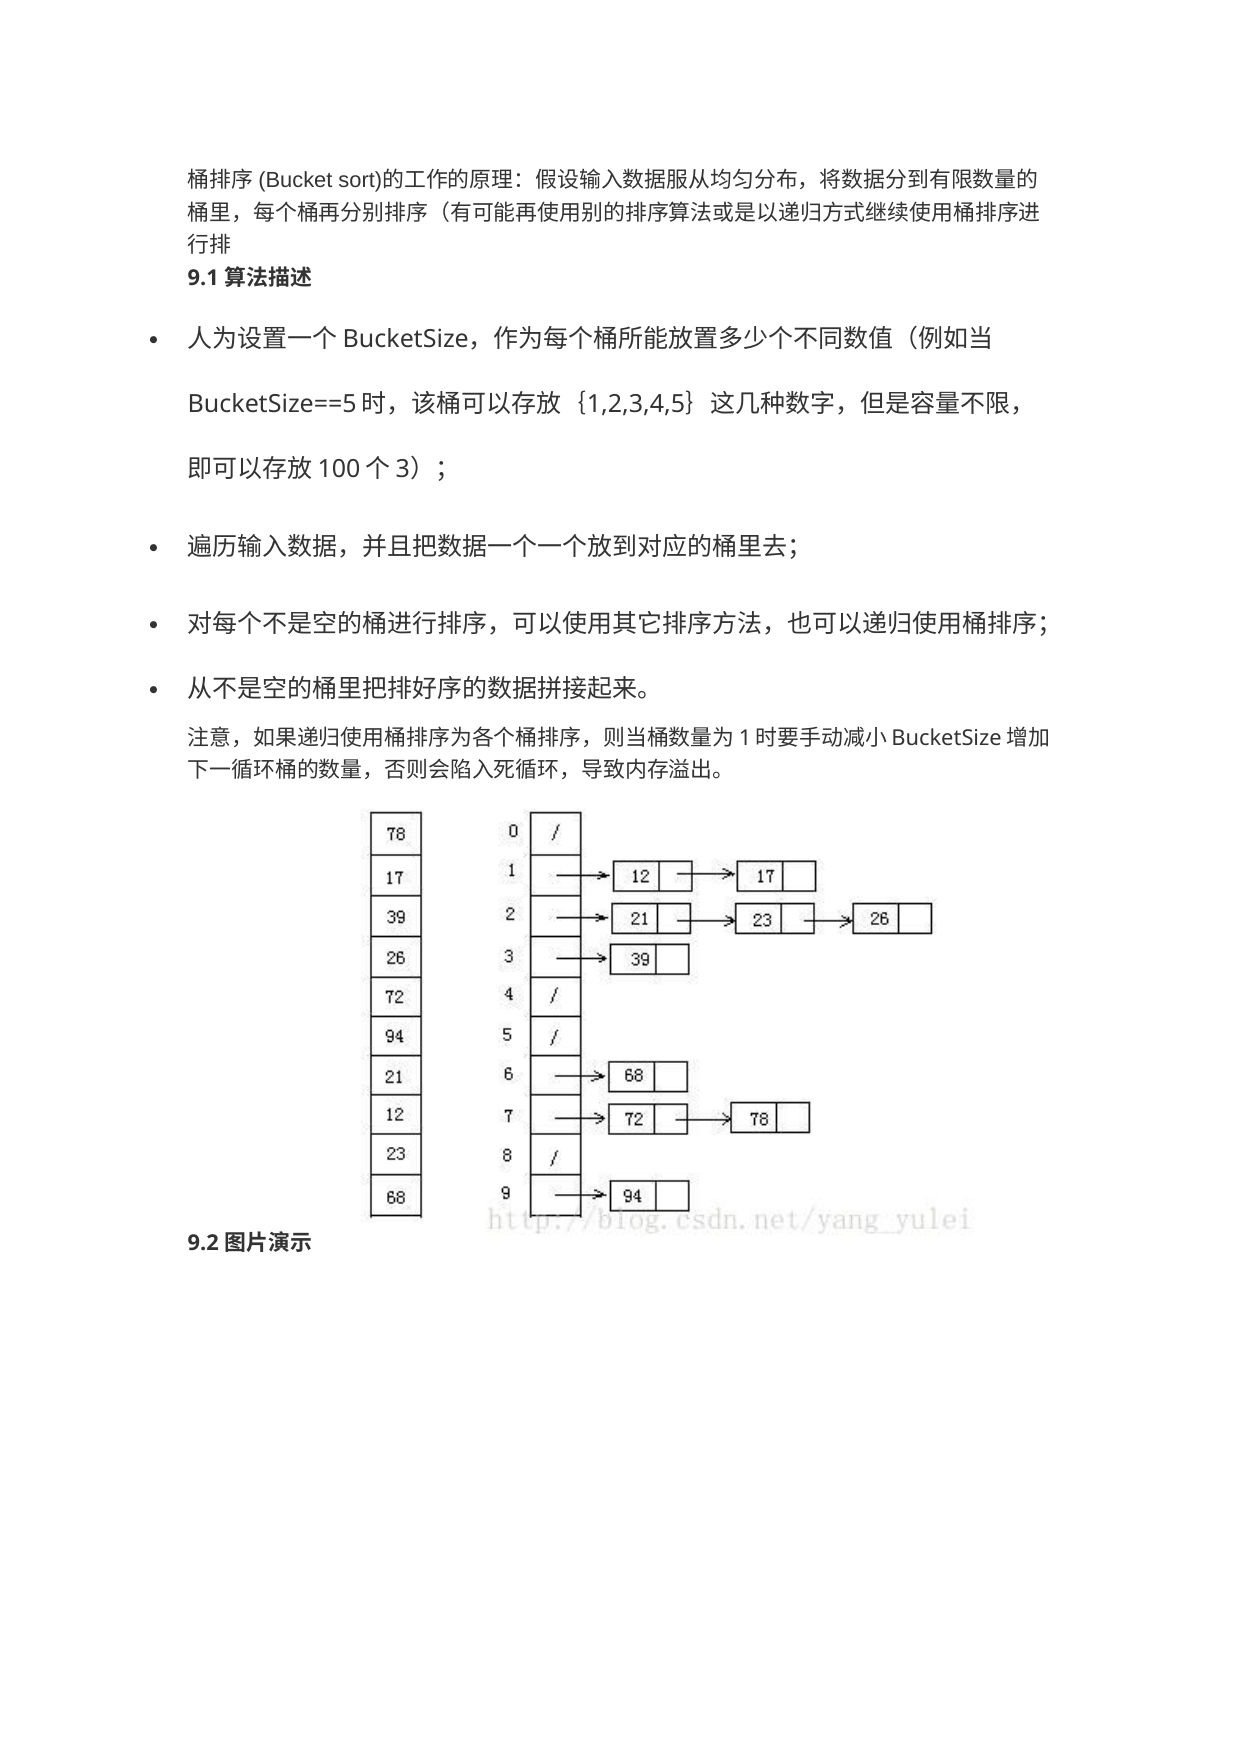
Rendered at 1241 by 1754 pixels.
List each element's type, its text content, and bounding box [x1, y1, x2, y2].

picture [312, 784, 992, 1251]
text 桶排序 (Bucket sort)的工作的原理：假设输入数据服从均匀分布，将数据分到有限数量的桶里，每个桶再分别排序（有可能再使用别的排序算法或是以递归方式继续使用桶排序进行排 [187, 162, 1053, 259]
list 遍历输入数据，并且把数据一个一个放到对应的桶里去； [150, 512, 1053, 577]
list 对每个不是空的桶进行排序，可以使用其它排序方法，也可以递归使用桶排序； [150, 589, 1053, 654]
text 注意，如果递归使用桶排序为各个桶排序，则当桶数量为1时要手动减小BucketSize增加下一循环桶的数量，否则会陷入死循环，导致内存溢出。 [187, 719, 1053, 784]
text 9.1 算法描述 [187, 259, 1053, 292]
list 人为设置一个BucketSize，作为每个桶所能放置多少个不同数值（例如当BucketSize==5时，该桶可以存放｛1,2,3,4,5｝这几种数字，但是容量不限，即可以存放100个3）； [150, 304, 1053, 499]
list 从不是空的桶里把排好序的数据拼接起来。 [150, 654, 1053, 719]
